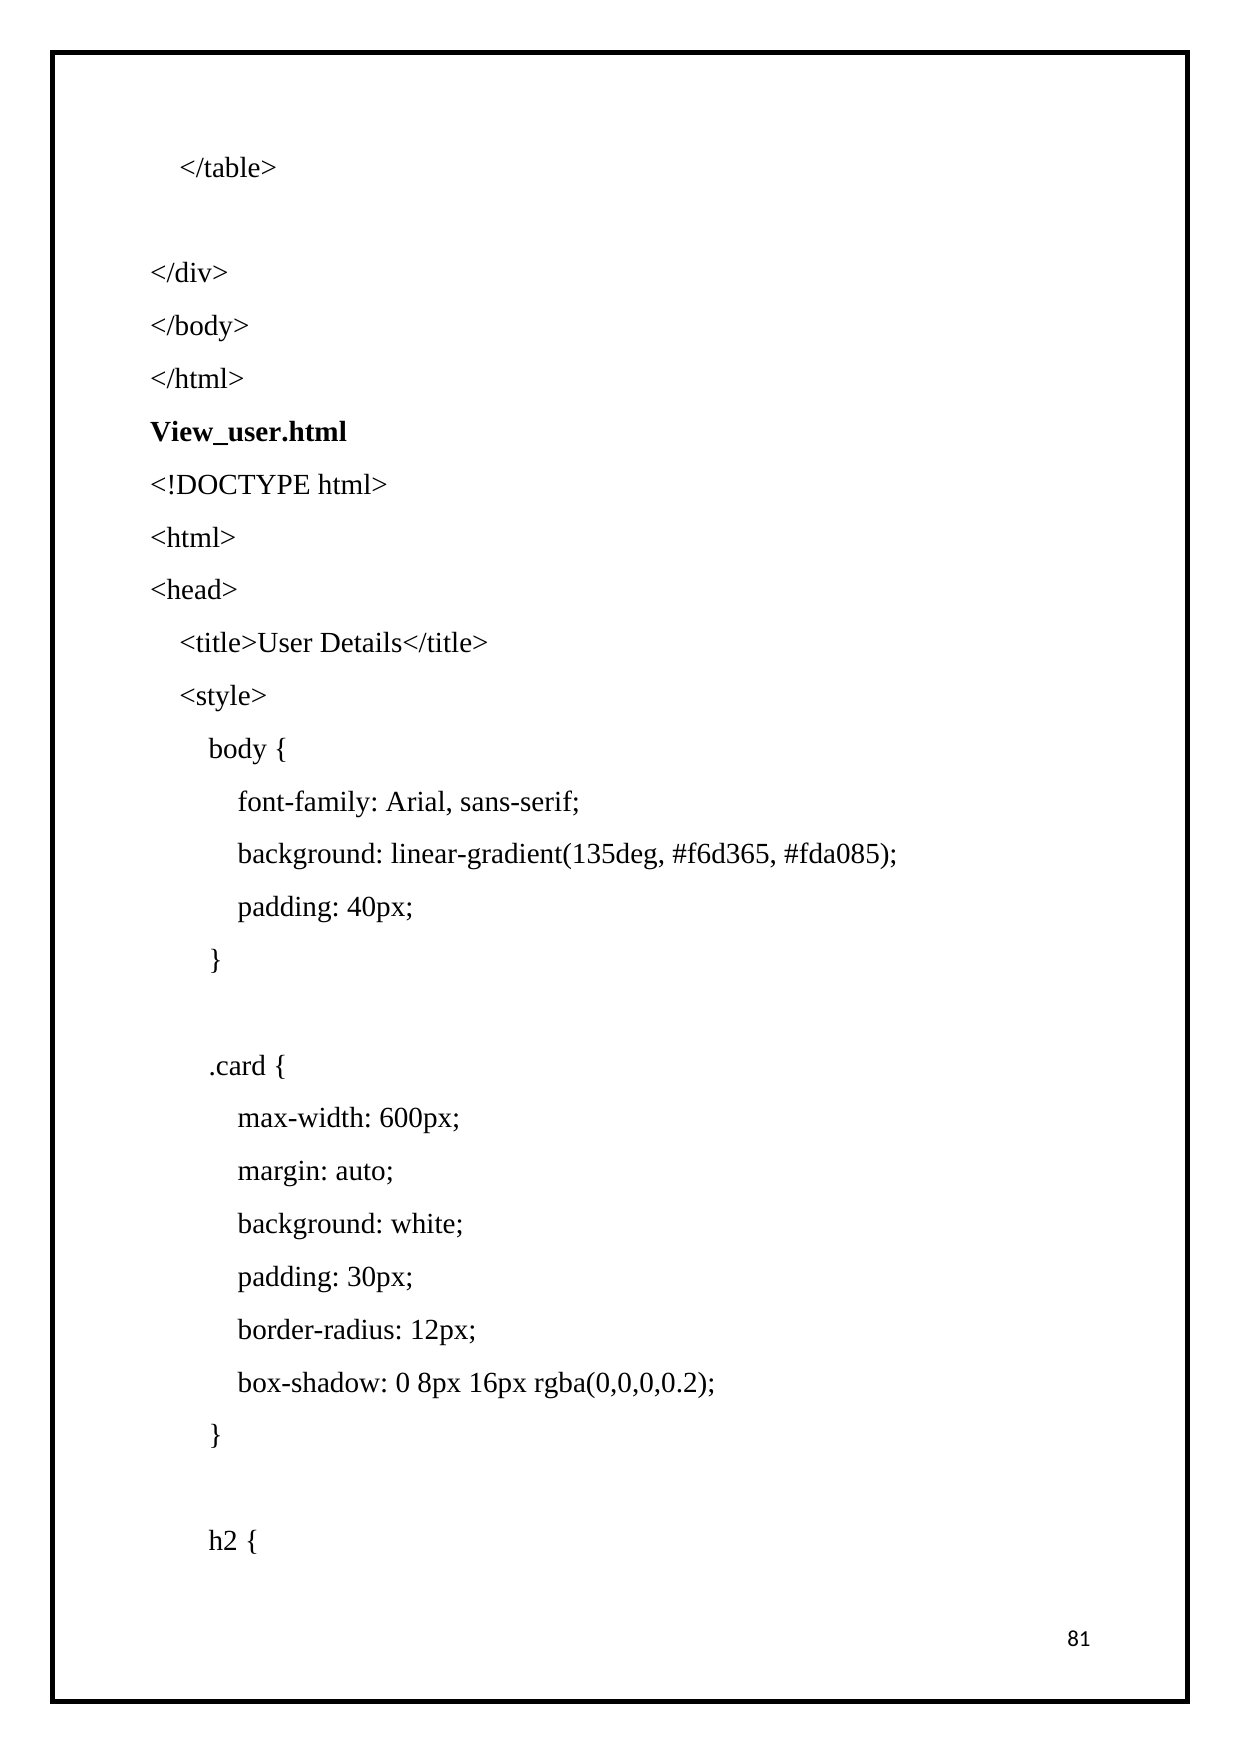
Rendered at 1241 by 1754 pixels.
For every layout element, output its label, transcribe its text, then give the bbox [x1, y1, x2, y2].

text body { [150, 731, 1090, 764]
text padding: 40px; [150, 889, 1090, 923]
text </body> [150, 308, 1090, 342]
text <head> [150, 572, 1090, 606]
text } [150, 942, 1090, 976]
text View_user.html [150, 414, 1090, 448]
text padding: 30px; [150, 1259, 1090, 1293]
text <html> [150, 520, 1090, 553]
text <!DOCTYPE html> [150, 467, 1090, 500]
text font-family: Arial, sans-serif; [150, 784, 1090, 817]
text border-radius: 12px; [150, 1312, 1090, 1345]
text background: linear-gradient(135deg, #f6d365, #fda085); [150, 837, 1090, 870]
text <style> [150, 678, 1090, 712]
text } [150, 1417, 1090, 1451]
text </table> [150, 150, 1090, 183]
text background: white; [150, 1206, 1090, 1240]
text margin: auto; [150, 1153, 1090, 1187]
text box-shadow: 0 8px 16px rgba(0,0,0,0.2); [150, 1365, 1090, 1398]
text </html> [150, 361, 1090, 395]
text </div> [150, 256, 1090, 289]
text h2 { [150, 1523, 1090, 1557]
text .card { [150, 1048, 1090, 1081]
text max-width: 600px; [150, 1101, 1090, 1134]
text <title>User Details</title> [150, 625, 1090, 659]
